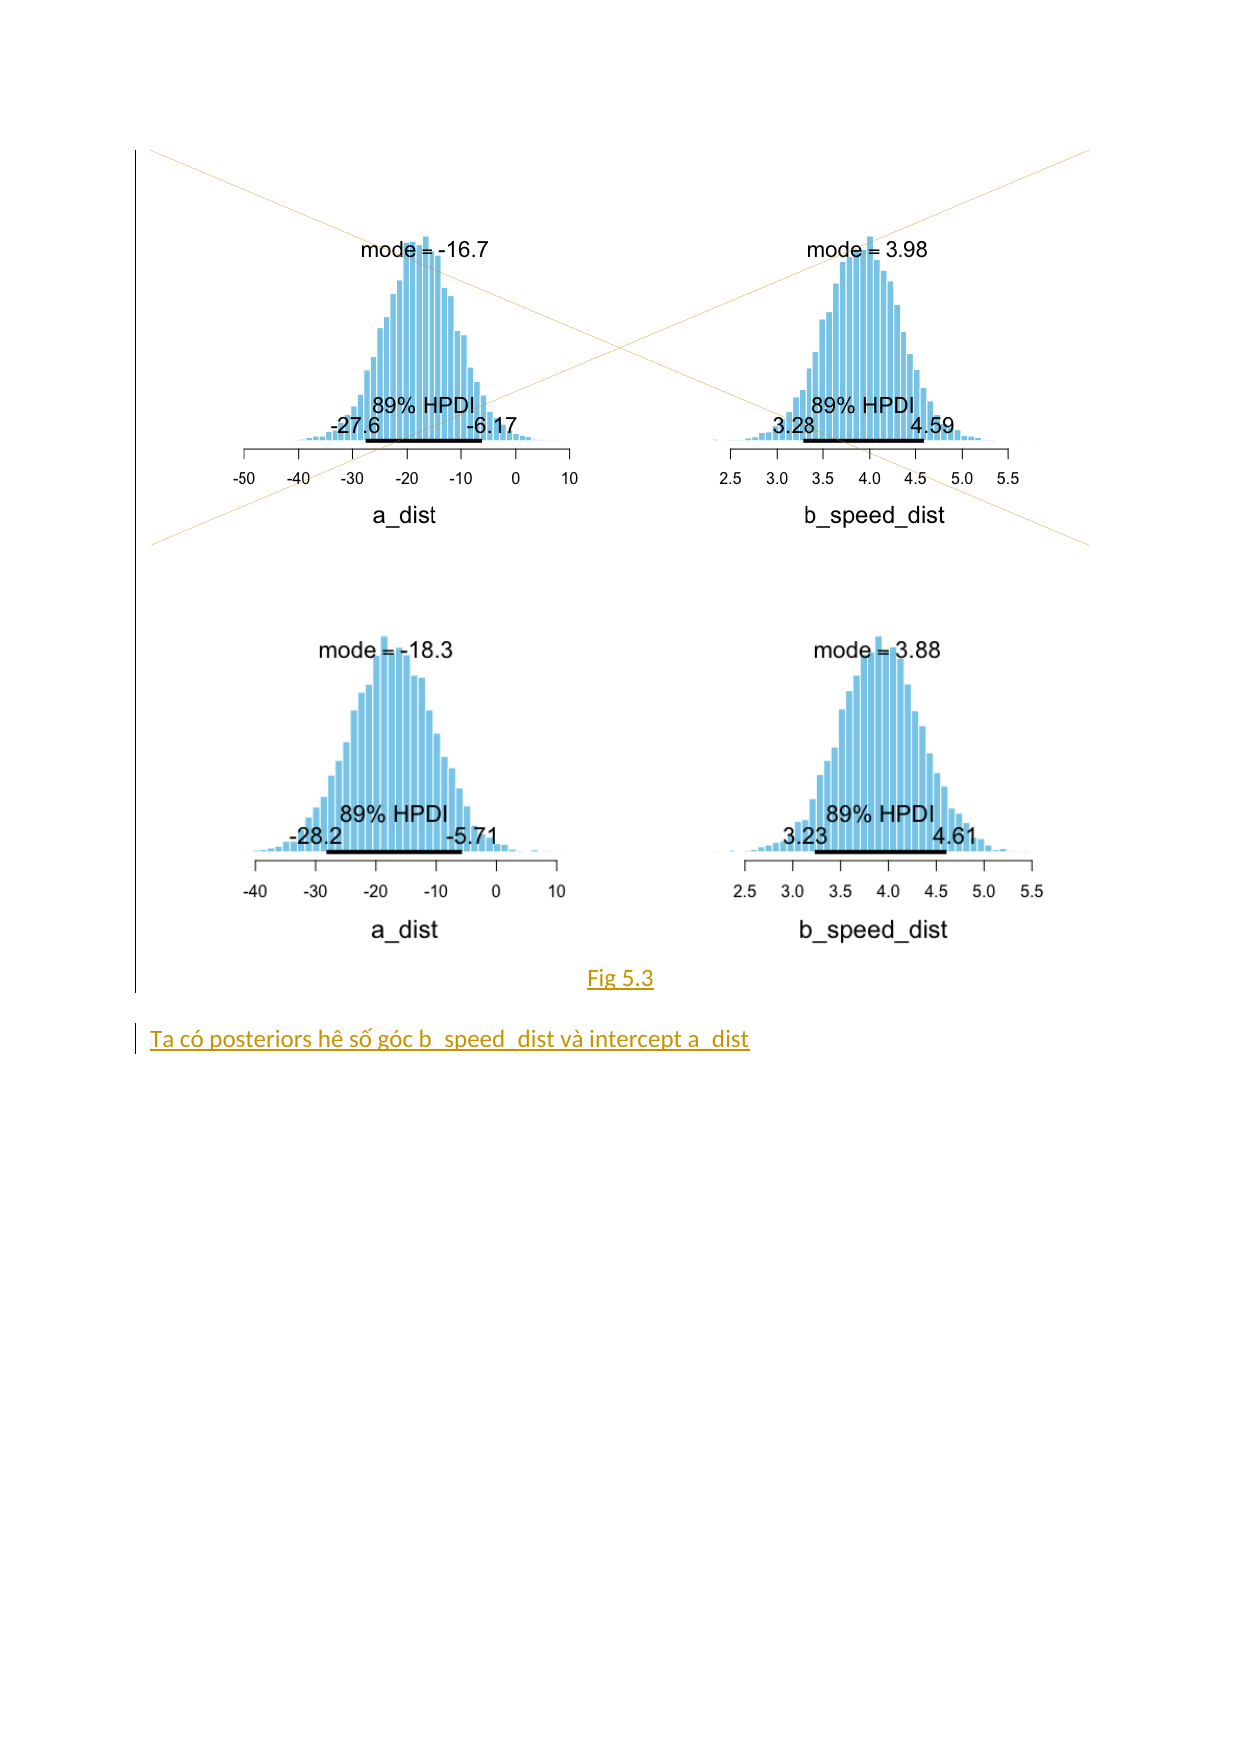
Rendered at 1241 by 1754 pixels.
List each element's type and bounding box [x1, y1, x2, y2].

picture [622, 151, 1090, 545]
picture [150, 151, 617, 544]
picture [153, 150, 1086, 347]
picture [150, 349, 1088, 963]
